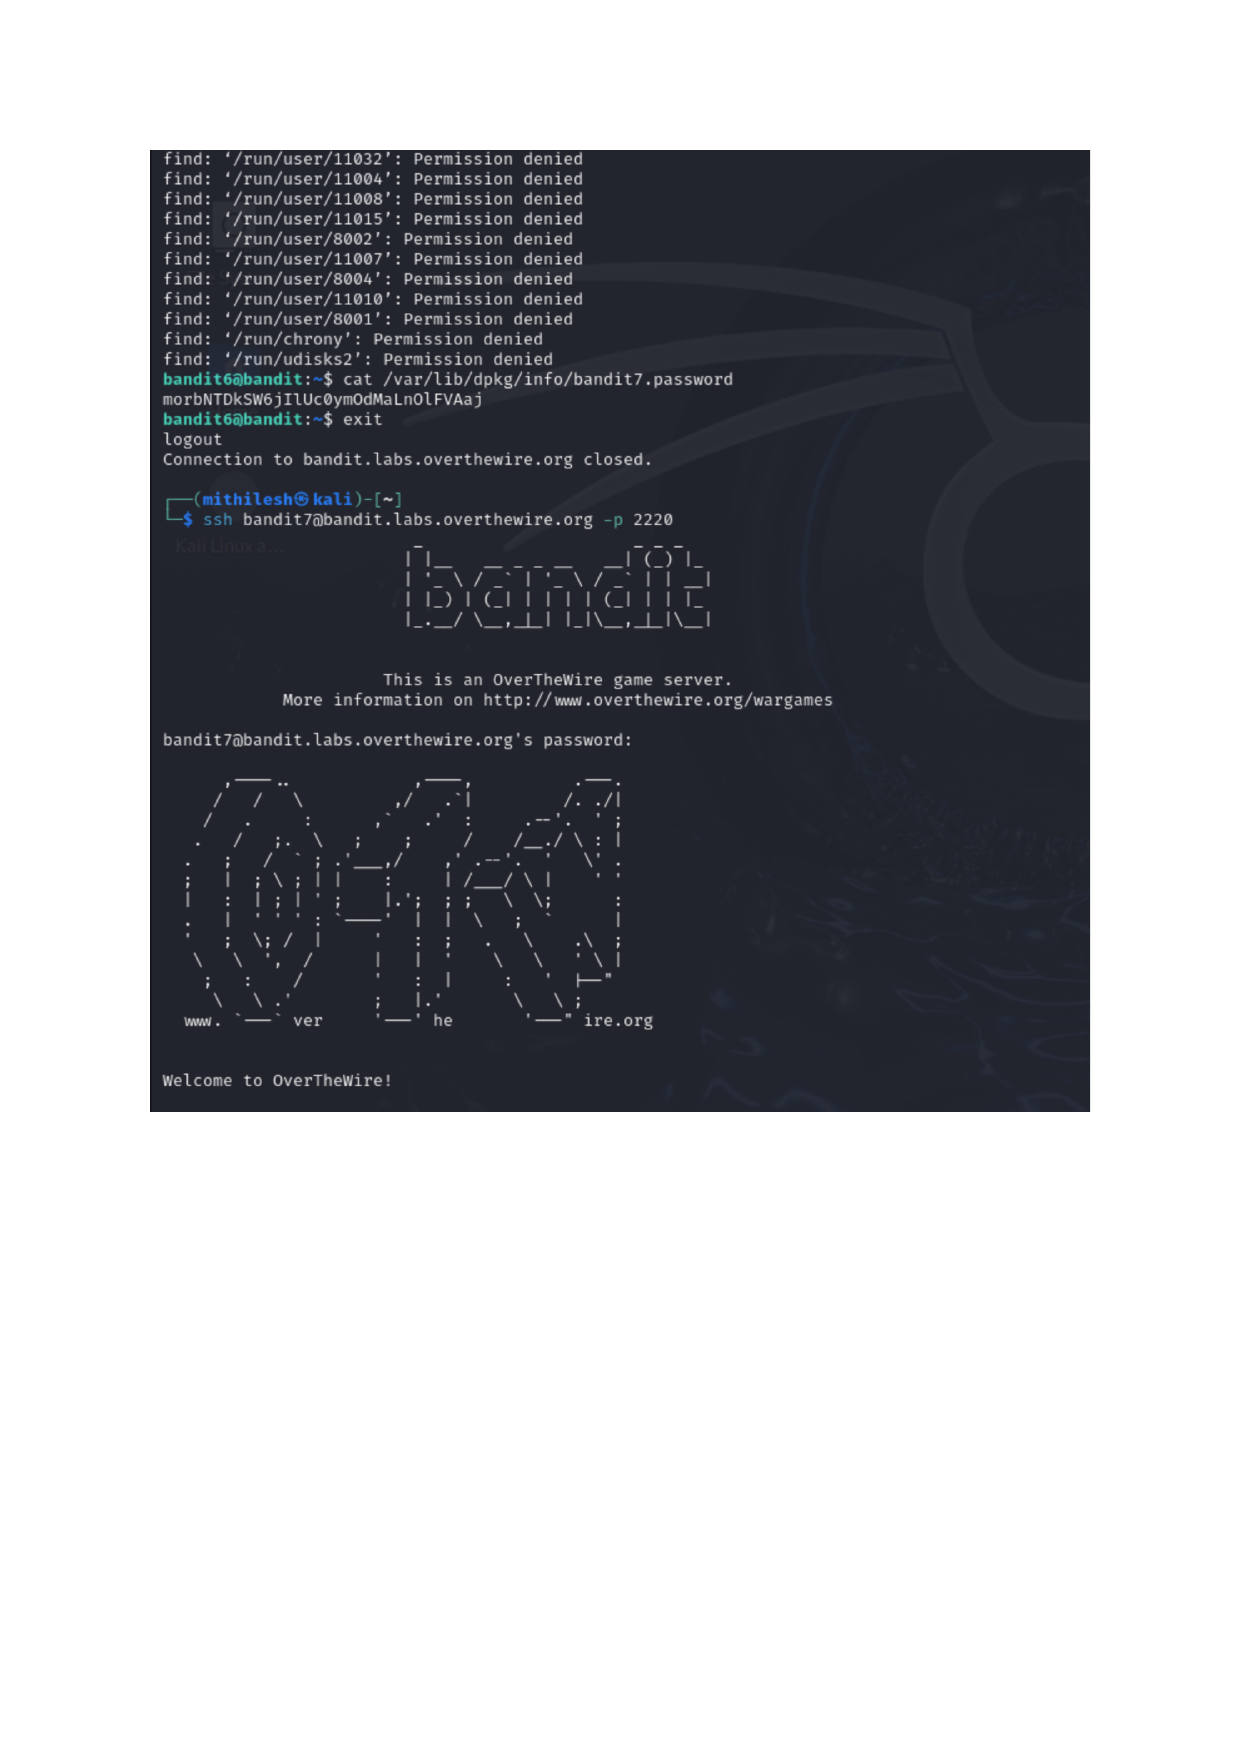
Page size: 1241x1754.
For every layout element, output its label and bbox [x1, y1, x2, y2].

picture [150, 150, 1091, 1112]
